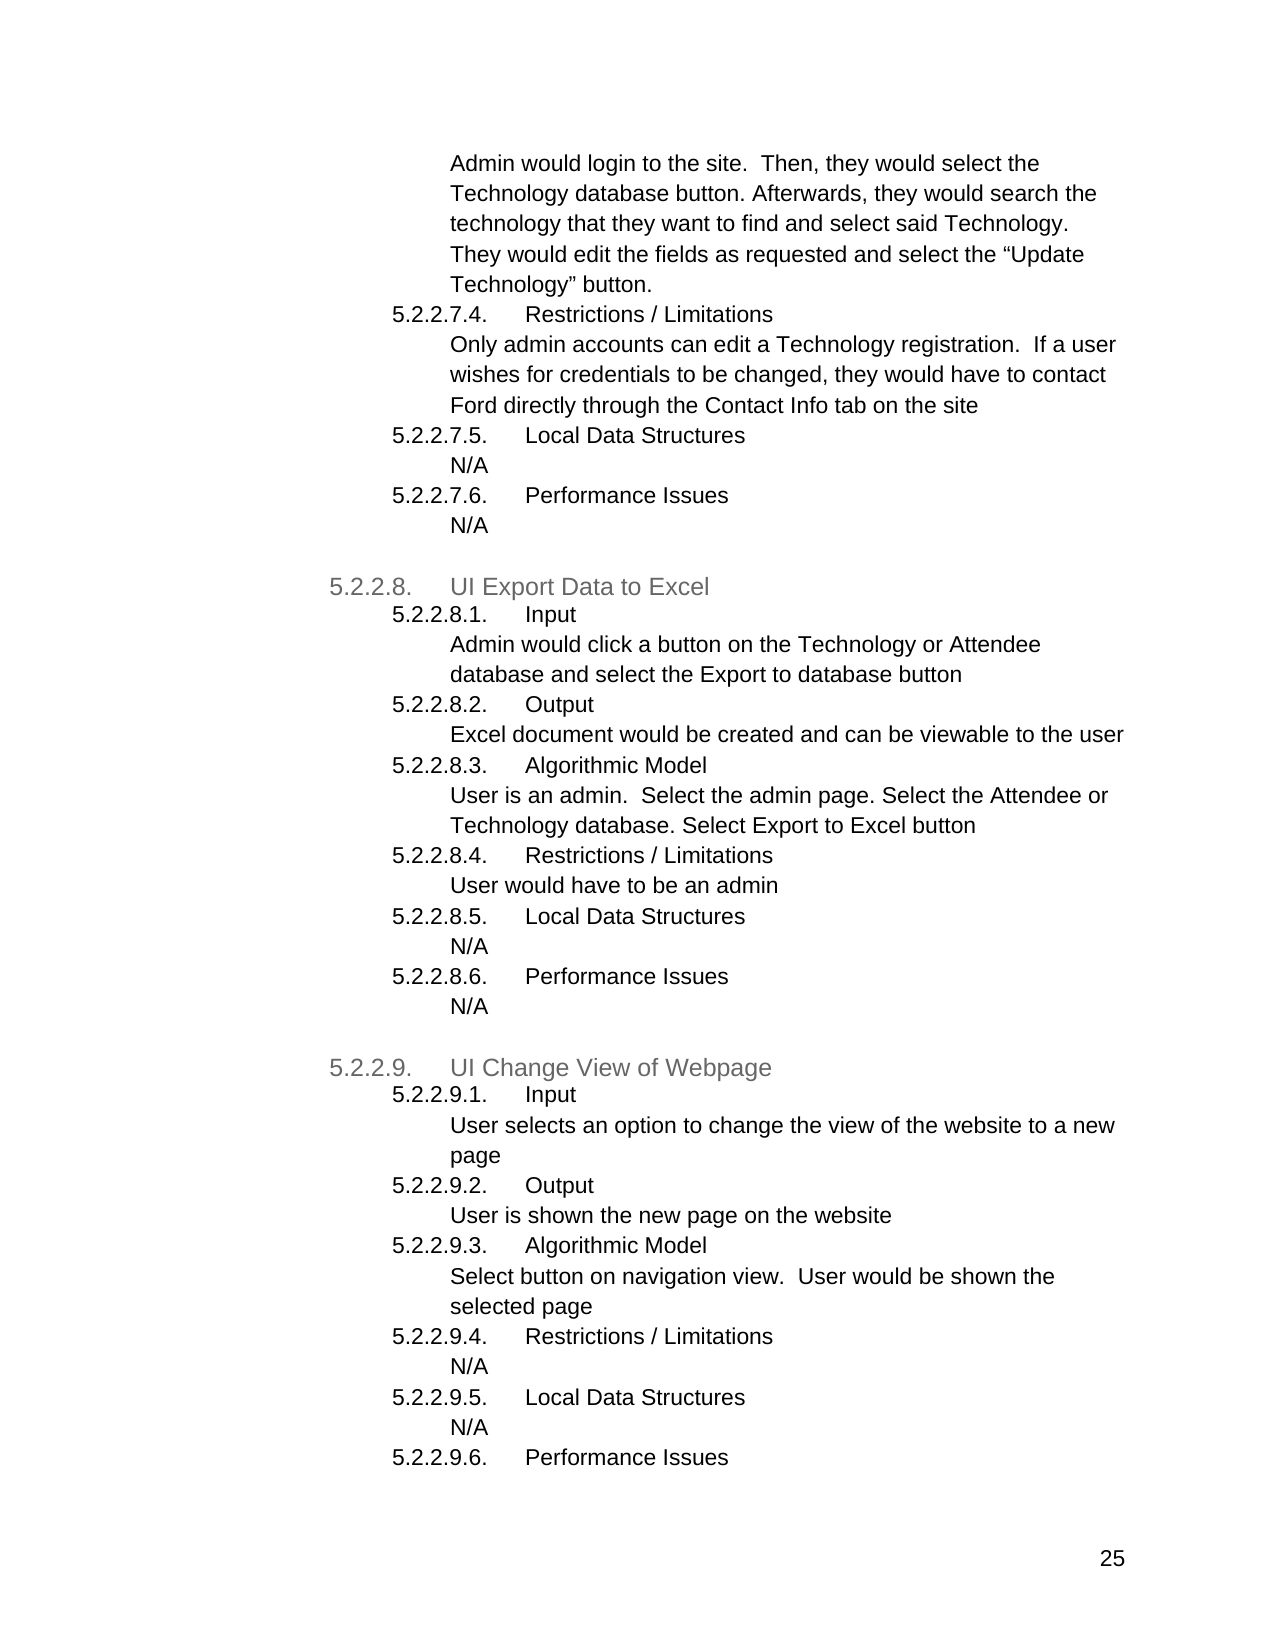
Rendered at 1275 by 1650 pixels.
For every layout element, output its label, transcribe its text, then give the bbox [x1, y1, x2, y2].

text Admin would click a button on the Technology or Attendee database and select the Export to database button [450, 631, 1125, 687]
list Restrictions / Limitations [487, 842, 1125, 869]
text Only admin accounts can edit a Technology registration. If a user wishes for credentials to be changed, they would have to contact Ford directly through the Contact Info tab on the site [450, 331, 1125, 418]
text User selects an option to change the view of the website to a new page [450, 1112, 1125, 1168]
text Select button on navigation view. User would be shown the selected page [450, 1263, 1125, 1319]
subtitle UI Change View of Webpage [412, 1053, 1125, 1081]
text N/A [450, 452, 1125, 478]
text N/A [450, 993, 1125, 1020]
text N/A [450, 512, 1125, 539]
list Local Data Structures [487, 903, 1125, 929]
text User would have to be an admin [450, 872, 1125, 899]
list Algorithmic Model [487, 1232, 1125, 1259]
list Performance Issues [487, 482, 1125, 509]
list Input [487, 601, 1125, 627]
list Output [487, 691, 1125, 718]
list Local Data Structures [487, 1383, 1125, 1410]
list Local Data Structures [487, 422, 1125, 448]
text N/A [450, 1414, 1125, 1440]
text N/A [450, 1353, 1125, 1380]
text N/A [450, 933, 1125, 959]
subtitle UI Export Data to Excel [412, 572, 1125, 601]
list Algorithmic Model [487, 752, 1125, 778]
text User is an admin. Select the admin page. Select the Attendee or Technology database. Select Export to Excel button [450, 782, 1125, 838]
list Performance Issues [487, 963, 1125, 989]
list Restrictions / Limitations [487, 301, 1125, 327]
list Output [487, 1172, 1125, 1198]
list Input [487, 1081, 1125, 1108]
text Excel document would be created and can be viewable to the user [450, 721, 1125, 748]
text Admin would login to the site. Then, they would select the Technology database button. Afterwards, they would search the technology that they want to find and select said Technology. They would edit the fields as requested and select the “Update Technology” button. [450, 150, 1125, 297]
list Performance Issues [487, 1444, 1125, 1470]
list Restrictions / Limitations [487, 1323, 1125, 1349]
text User is shown the new page on the website [450, 1202, 1125, 1229]
